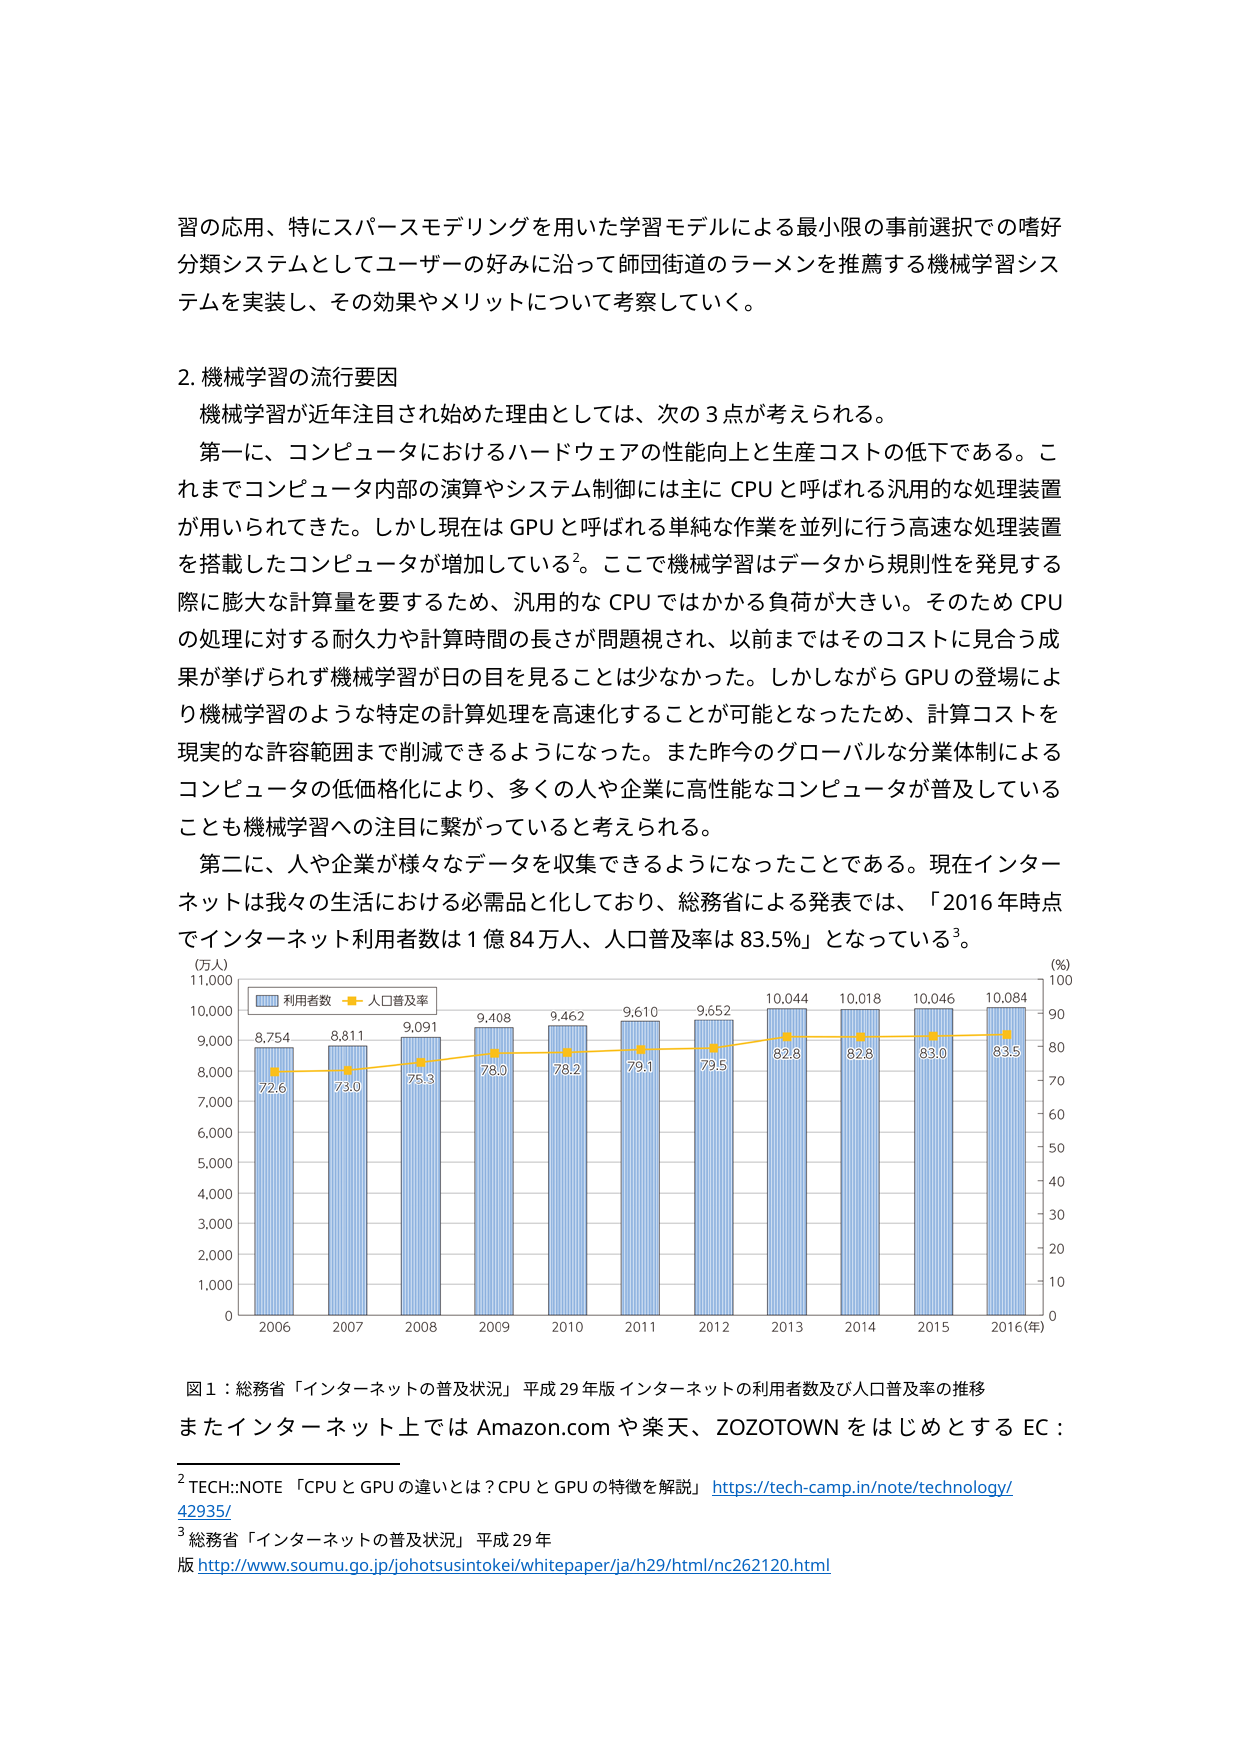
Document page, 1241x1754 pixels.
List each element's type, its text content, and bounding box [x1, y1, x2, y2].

text 機械学習が近年注目され始めた理由としては、次の3点が考えられる。 [177, 394, 1063, 432]
picture [188, 956, 1074, 1335]
text 第一に、コンピュータにおけるハードウェアの性能向上と生産コストの低下である。これまでコンピュータ内部の演算やシステム制御には主にCPUと呼ばれる汎用的な処理装置が用いられてきた。しかし現在はGPUと呼ばれる単純な作業を並列に行う高速な処理装置を搭載したコンピュータが増加している。ここで機械学習はデータから規則性を発見する際に膨大な計算量を要するため、汎用的なCPUではかかる負荷が大きい。そのためCPUの処理に対する耐久力や計算時間の長さが問題視され、以前まではそのコストに見合う成果が挙げられず機械学習が日の目を見ることは少なかった。しかしながらGPUの登場により機械学習のような特定の計算処理を高速化することが可能となったため、計算コストを現実的な許容範囲まで削減できるようになった。また昨今のグローバルな分業体制によるコンピュータの低価格化により、多くの人や企業に高性能なコンピュータが普及していることも機械学習への注目に繋がっていると考えられる。 [177, 432, 1063, 844]
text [177, 1407, 1063, 1444]
text 第二に、人や企業が様々なデータを収集できるようになったことである。現在インターネットは我々の生活における必需品と化しており、総務省による発表では、「2016年時点でインターネット利用者数は1億84万人、人口普及率は83.5%」となっている。 [177, 844, 1063, 957]
text 2. 機械学習の流行要因 [177, 357, 1063, 394]
text 図１：総務省「インターネットの普及状況」 平成29年版 インターネットの利用者数及び人口普及率の推移 [177, 1369, 1063, 1407]
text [177, 207, 1063, 319]
